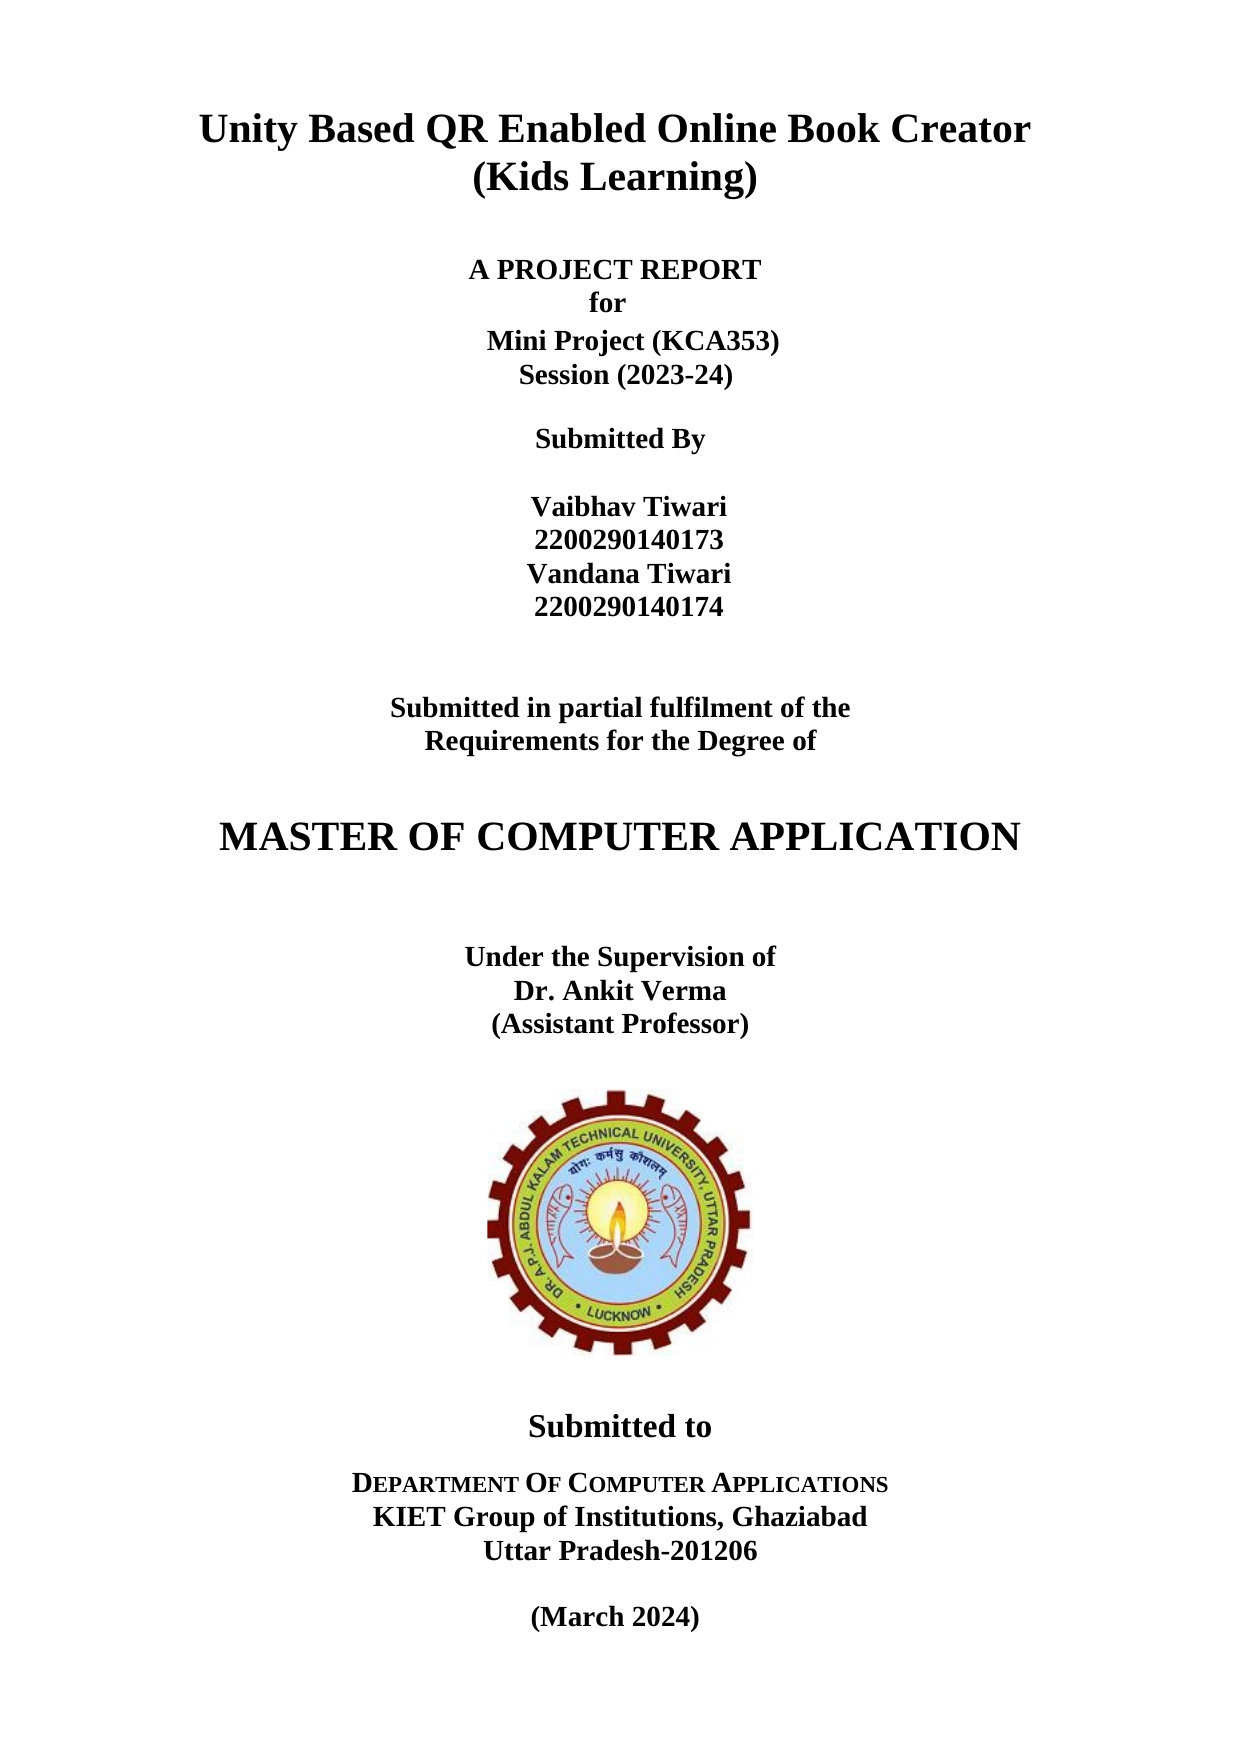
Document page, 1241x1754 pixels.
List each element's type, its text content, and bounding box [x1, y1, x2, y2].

subtitle Vaibhav Tiwari [525, 489, 732, 522]
text Unity Based QR Enabled Online Book Creator [127, 103, 1103, 151]
subtitle Submitted in partial fulfilment of the Requirements for the Degree of [372, 690, 868, 757]
title MASTER OF COMPUTER APPLICATION [217, 811, 1023, 859]
text (Kids Learning) [127, 151, 1103, 199]
text (March 2024) [127, 1600, 1103, 1633]
subtitle KIET Group of Institutions, Ghaziabad Uttar Pradesh-201206 [372, 1499, 868, 1566]
text Mini Project (KCA353) [148, 323, 1103, 357]
subtitle Under the Supervision of Dr. Ankit Verma (Assistant Professor) [464, 939, 776, 1040]
subtitle for [127, 286, 1073, 319]
text DEPARTMENT OF COMPUTER APPLICATIONS [217, 1466, 1023, 1499]
text Submitted to [217, 1407, 1023, 1445]
text Vandana Tiwari 2200290140174 [525, 556, 732, 623]
subtitle A PROJECT REPORT [127, 252, 1073, 286]
subtitle 2200290140173 [525, 522, 732, 556]
picture [487, 1089, 753, 1356]
text Session (2023-24) [127, 357, 1103, 390]
text Submitted By [217, 421, 1023, 455]
